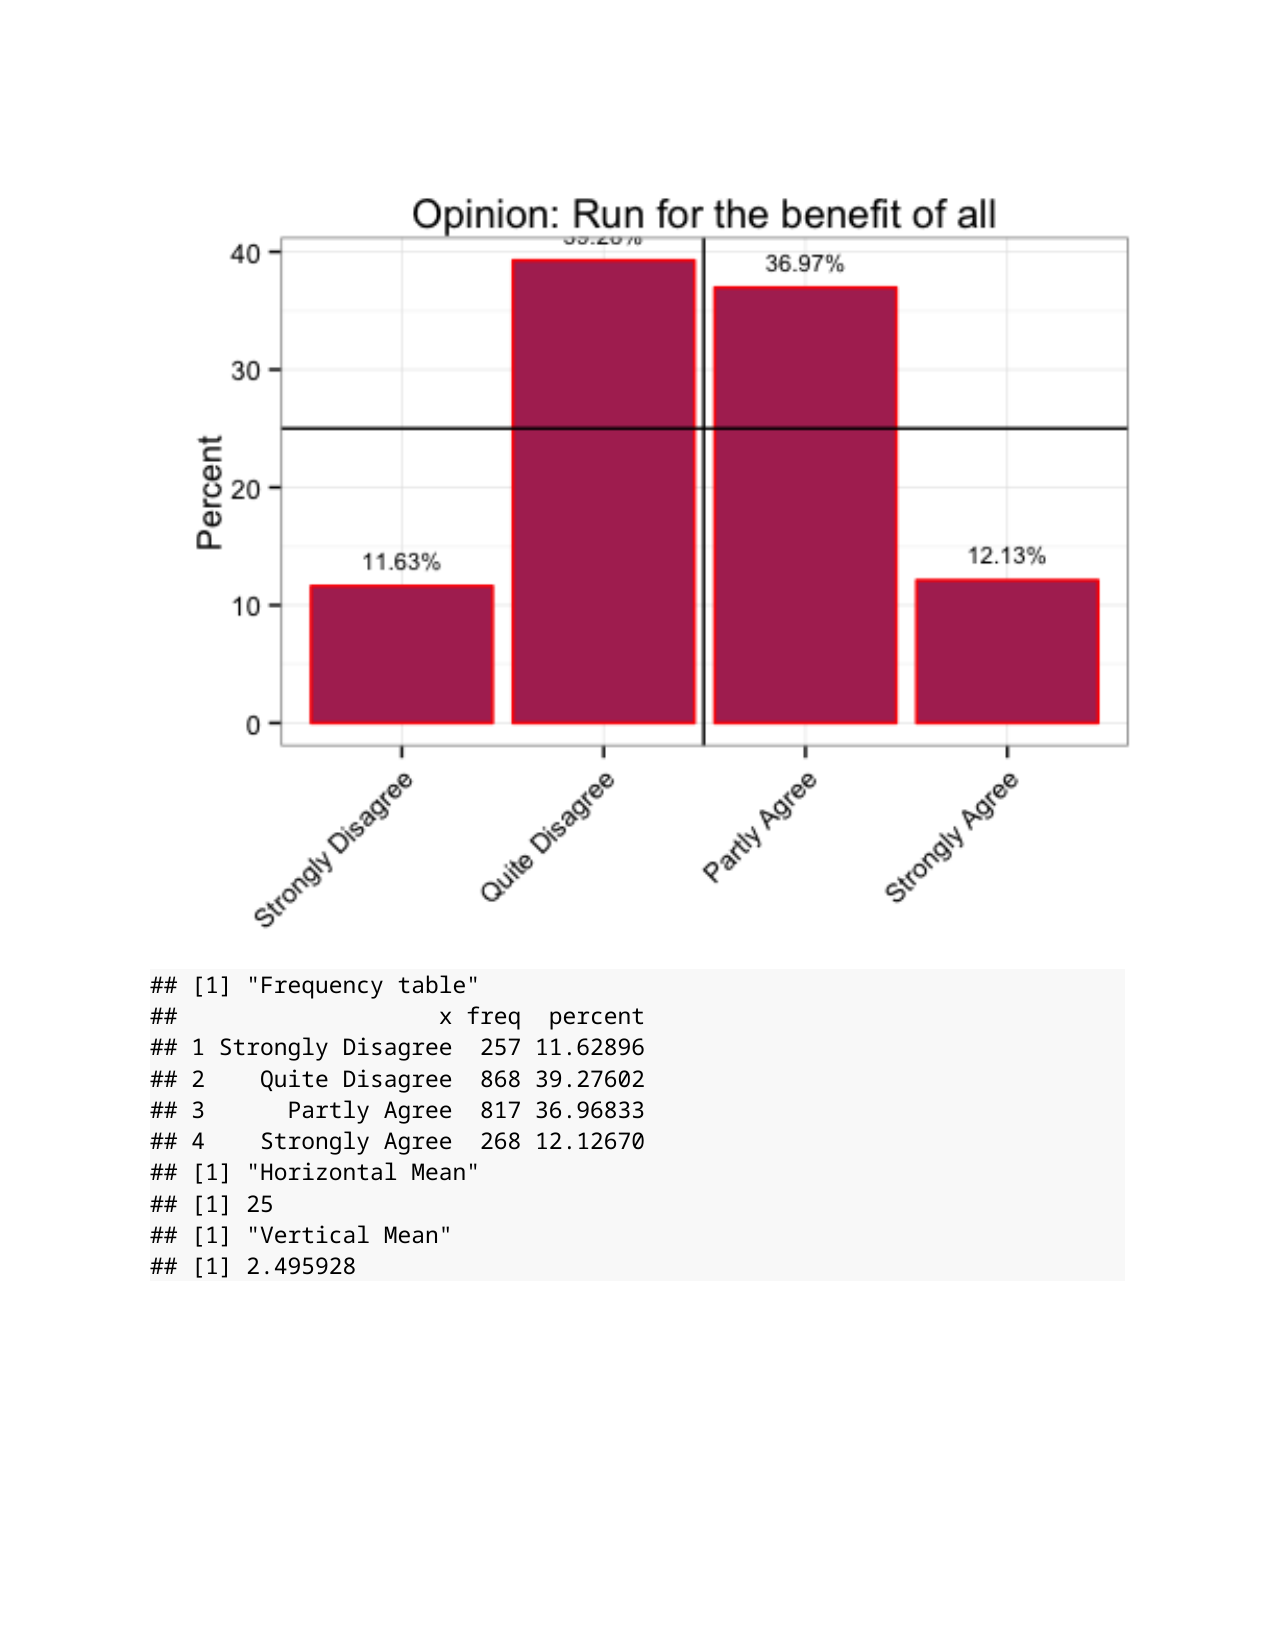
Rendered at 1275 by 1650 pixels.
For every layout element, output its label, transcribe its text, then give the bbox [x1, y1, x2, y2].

text ## [1] "Frequency table" ## x freq percent ## 1 Strongly Disagree 257 11.62896 ## 2 Quite Disagree 868 39.27602 ## 3 Partly Agree 817 36.96833 ## 4 Strongly Agree 268 12.12670 ## [1] "Horizontal Mean" ## [1] 25 ## [1] "Vertical Mean" ## [1] 2.495928 [150, 969, 1125, 1281]
picture [168, 150, 1169, 950]
